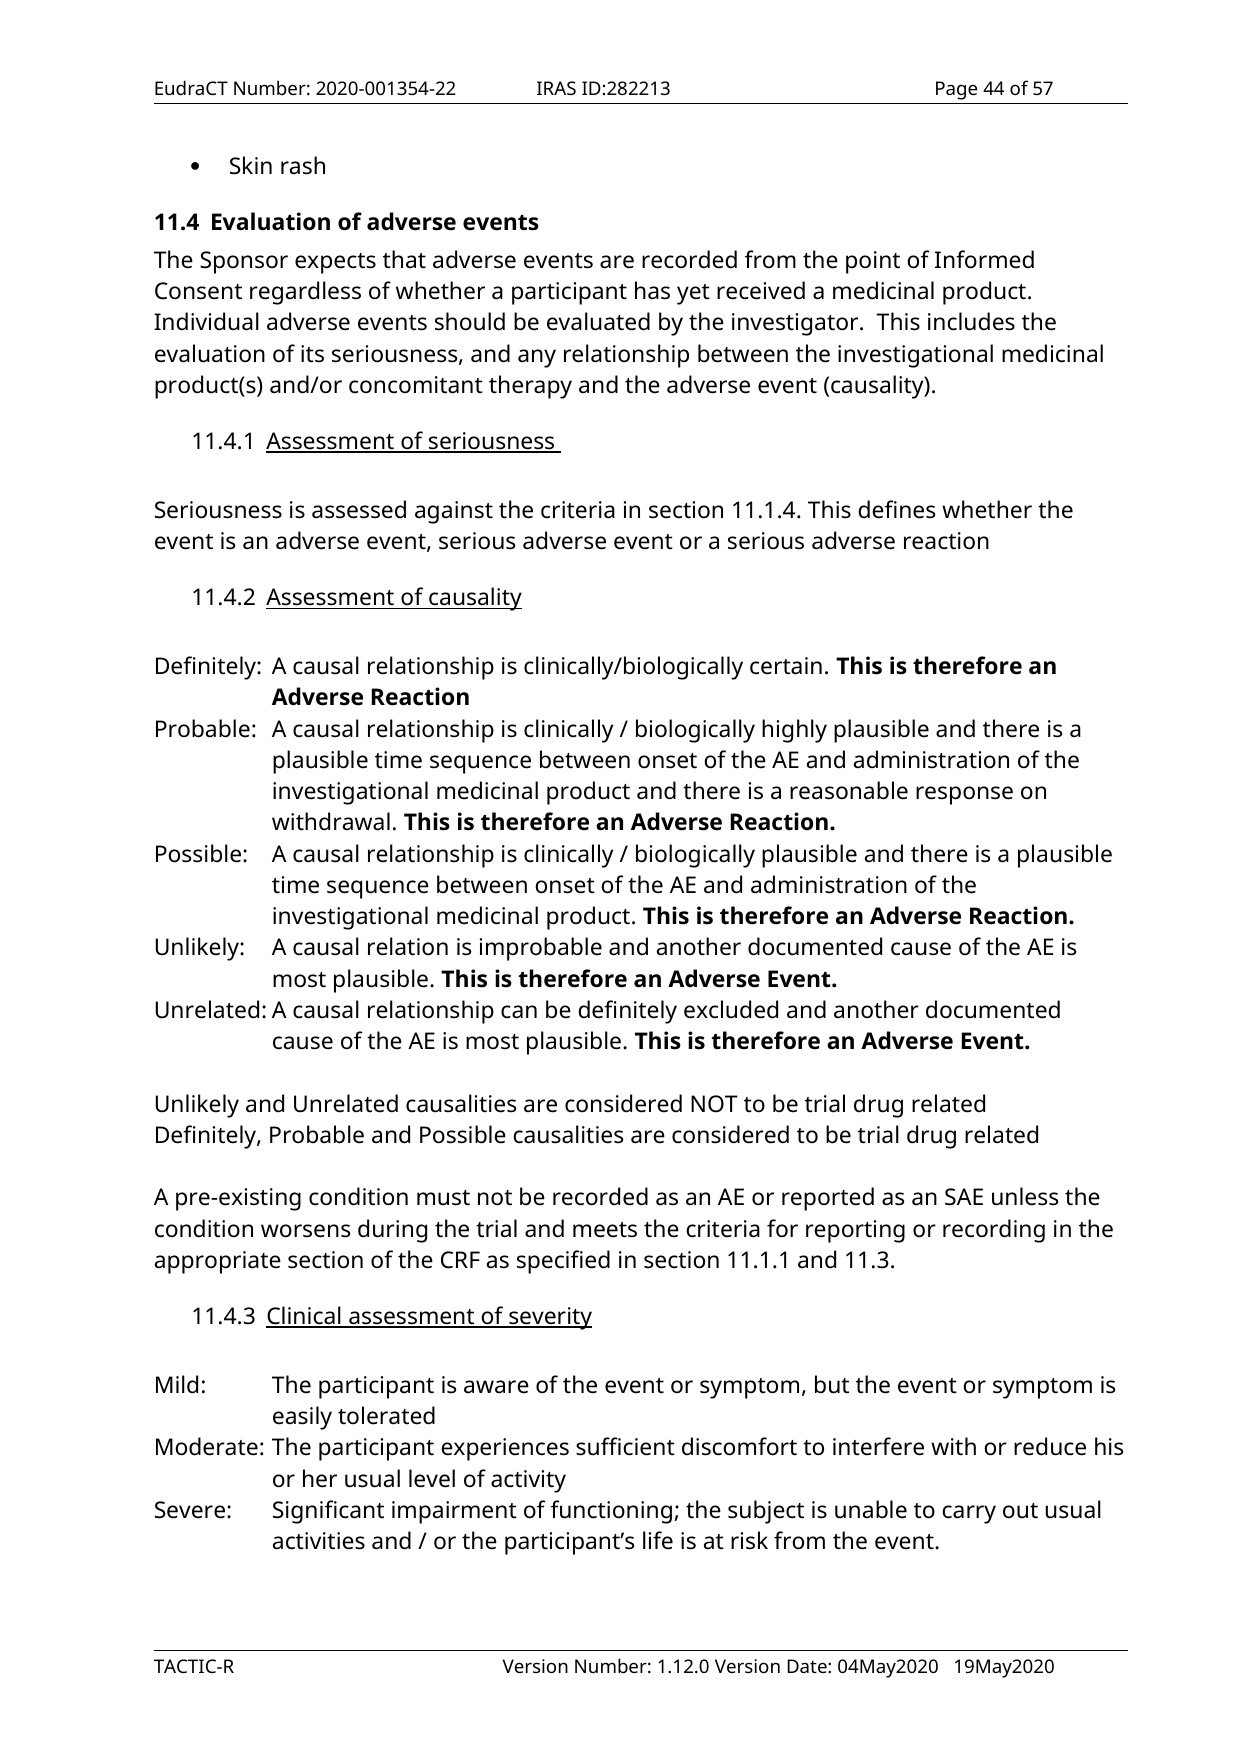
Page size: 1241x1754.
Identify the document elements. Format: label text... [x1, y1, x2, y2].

text Definitely, Probable and Possible causalities are considered to be trial drug related [153, 1119, 1128, 1150]
subtitle Assessment of seriousness [191, 425, 1128, 456]
text Unlikely: A causal relation is improbable and another documented cause of the AE is most plausible. This is therefore an Adverse Event. [153, 931, 1128, 994]
text Unlikely and Unrelated causalities are considered NOT to be trial drug related [153, 1087, 1128, 1119]
text A pre-existing condition must not be recorded as an AE or reported as an SAE unless the condition worsens during the trial and meets the criteria for reporting or recording in the appropriate section of the CRF as specified in section 11.1.1 and 11.3. [153, 1181, 1128, 1275]
text Mild: The participant is aware of the event or symptom, but the event or symptom is easily tolerated [153, 1369, 1128, 1431]
text Unrelated: A causal relationship can be definitely excluded and another documented cause of the AE is most plausible. This is therefore an Adverse Event. [153, 994, 1128, 1056]
list Skin rash [191, 150, 1128, 181]
subtitle Evaluation of adverse events [153, 206, 1128, 237]
text Possible: A causal relationship is clinically / biologically plausible and there is a plausible time sequence between onset of the AE and administration of the investigational medicinal product. This is therefore an Adverse Reaction. [153, 837, 1128, 931]
subtitle Assessment of causality [191, 581, 1128, 612]
text Severe: Significant impairment of functioning; the subject is unable to carry out usual activities and / or the participant’s life is at risk from the event. [153, 1494, 1128, 1556]
text The Sponsor expects that adverse events are recorded from the point of Informed Consent regardless of whether a participant has yet received a medicinal product. Individual adverse events should be evaluated by the investigator. This includes the evaluation of its seriousness, and any relationship between the investigational medicinal product(s) and/or concomitant therapy and the adverse event (causality). [153, 244, 1128, 400]
text Seriousness is assessed against the criteria in section 11.1.4. This defines whether the event is an adverse event, serious adverse event or a serious adverse reaction [153, 494, 1128, 556]
text Probable: A causal relationship is clinically / biologically highly plausible and there is a plausible time sequence between onset of the AE and administration of the investigational medicinal product and there is a reasonable response on withdrawal. This is therefore an Adverse Reaction. [153, 712, 1128, 837]
text Moderate: The participant experiences sufficient discomfort to interfere with or reduce his or her usual level of activity [153, 1431, 1128, 1494]
text Definitely: A causal relationship is clinically/biologically certain. This is therefore an Adverse Reaction [153, 650, 1128, 712]
subtitle Clinical assessment of severity [191, 1300, 1128, 1331]
